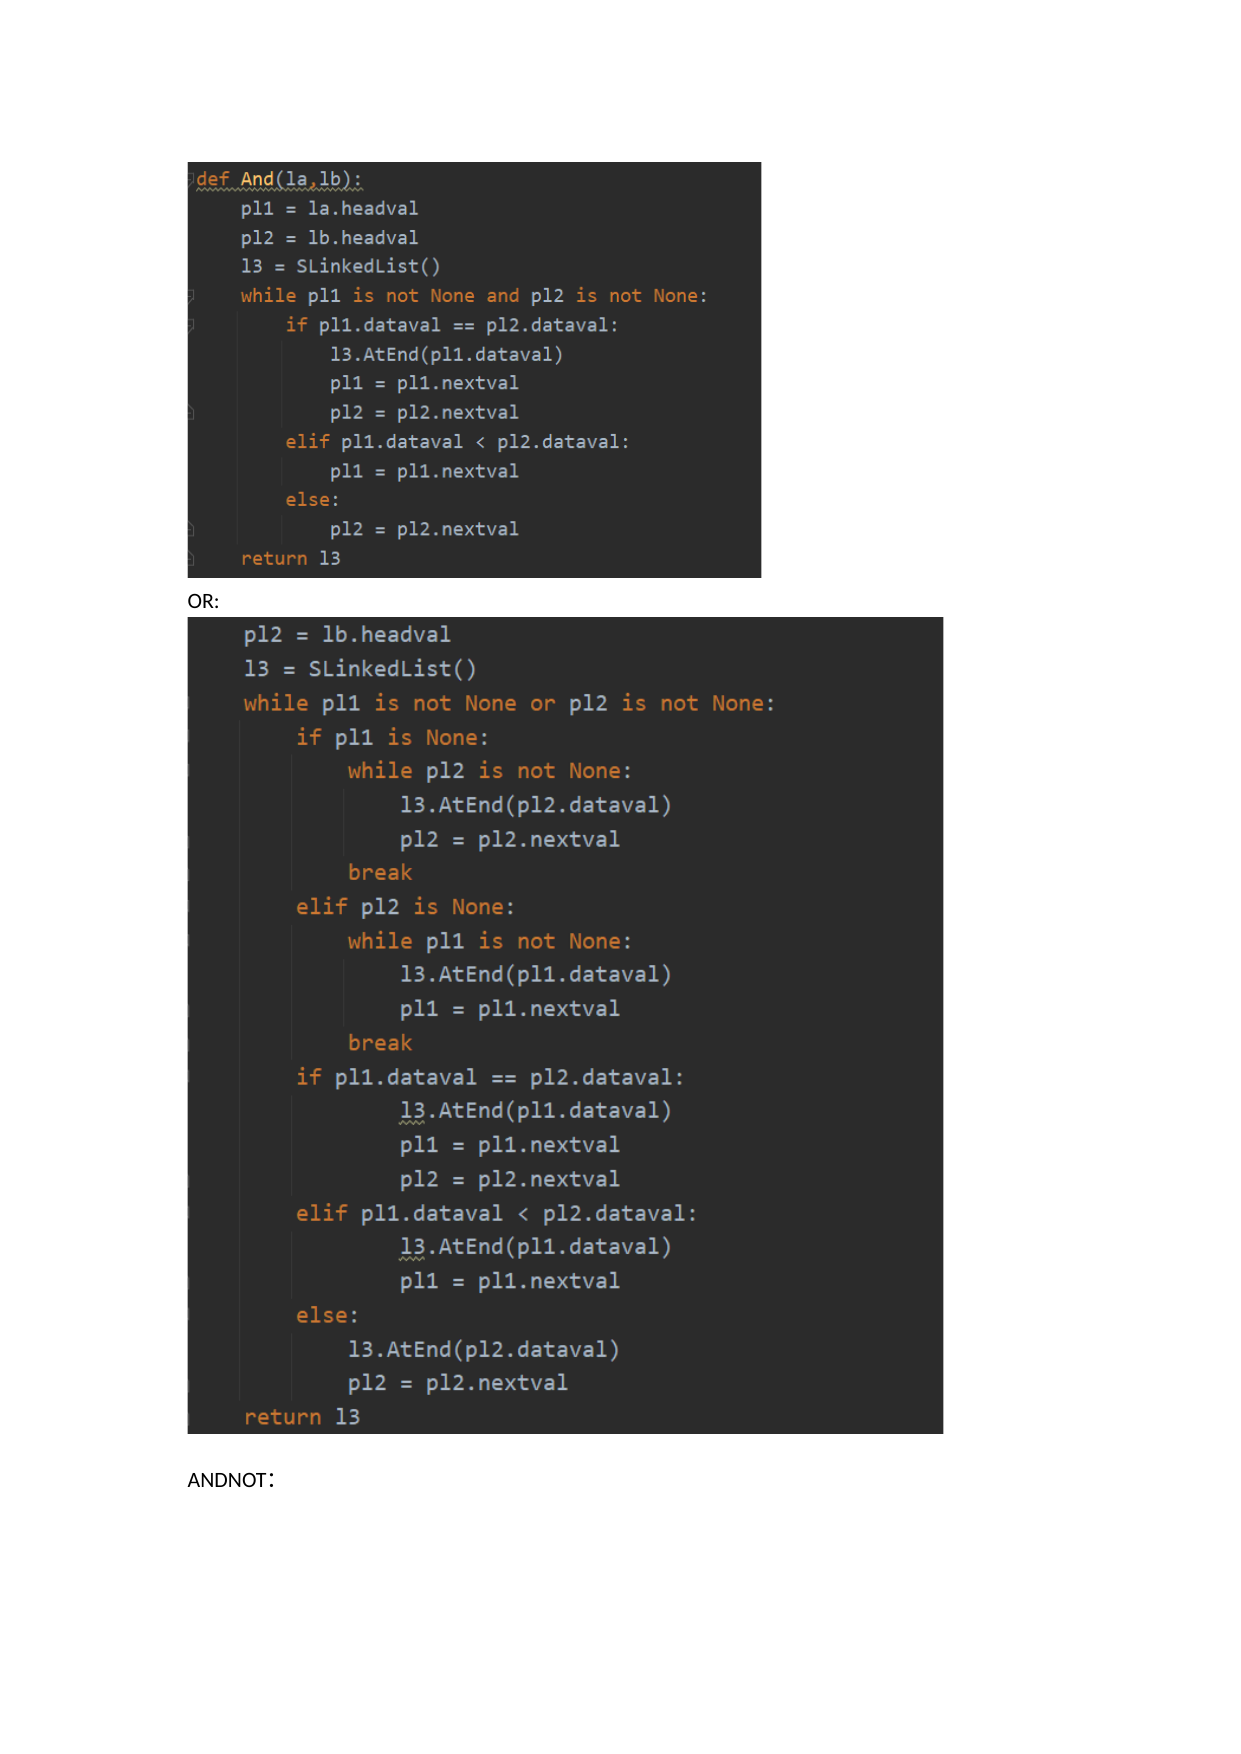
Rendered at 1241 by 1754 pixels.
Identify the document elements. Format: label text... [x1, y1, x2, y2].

list ANDNOT： [187, 1462, 1053, 1494]
picture [187, 617, 944, 1434]
picture [187, 162, 762, 578]
list OR: [187, 584, 1053, 617]
